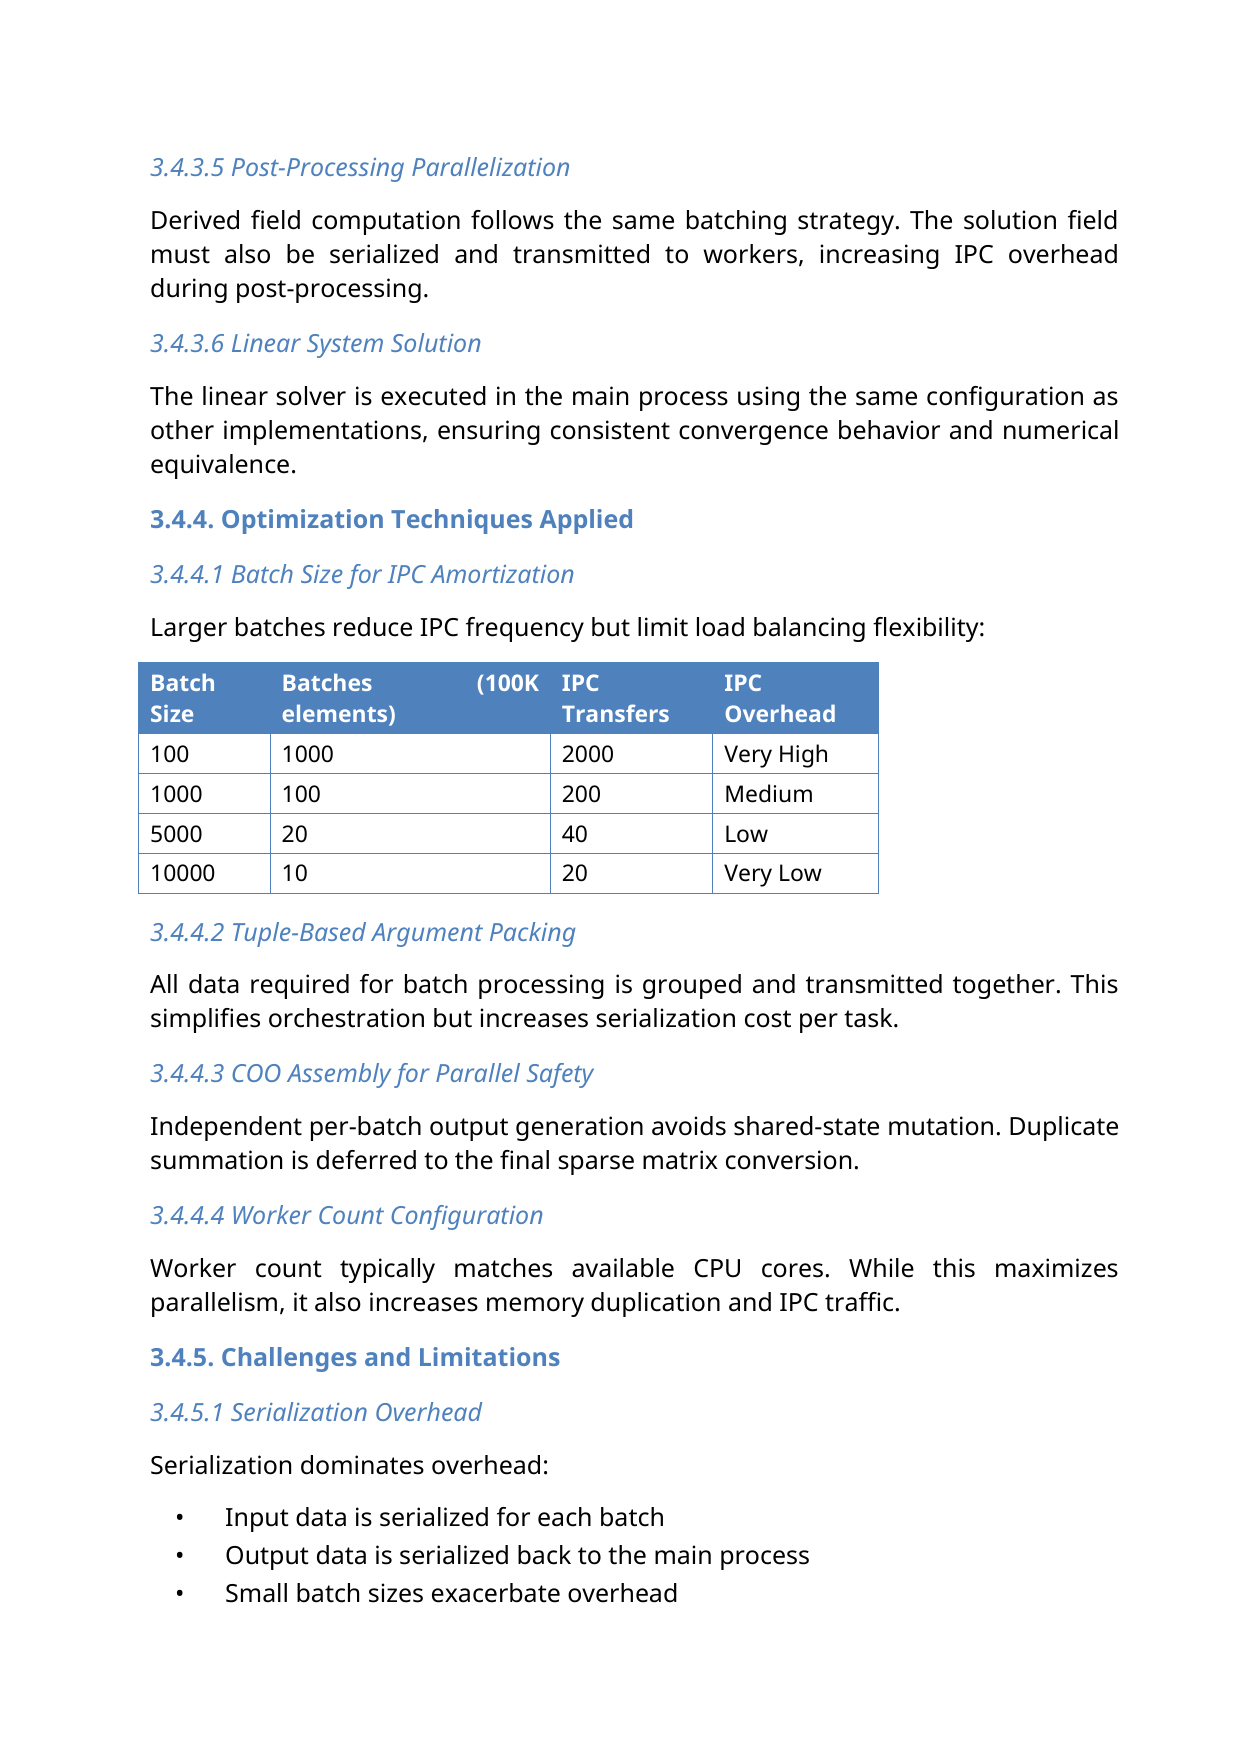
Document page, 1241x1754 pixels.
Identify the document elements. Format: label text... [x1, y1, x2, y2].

table_cell Very High [713, 734, 878, 773]
table_header Batches (100K elements) [271, 663, 550, 733]
subtitle 3.4.4.2 Tuple-Based Argument Packing [150, 914, 1120, 948]
table_cell 10000 [139, 854, 270, 892]
table_cell 40 [551, 814, 712, 853]
subtitle 3.4.3.5 Post-Processing Parallelization [150, 150, 1120, 184]
text The linear solver is executed in the main process using the same configuration as other implementations, ensuring consistent convergence behavior and numerical equivalence. [150, 379, 1120, 481]
table_cell 200 [551, 774, 712, 813]
table_cell Very Low [713, 854, 878, 892]
table_cell 5000 [139, 814, 270, 853]
text Larger batches reduce IPC frequency but limit load balancing flexibility: [150, 609, 1120, 643]
subtitle 3.4.4. Optimization Techniques Applied [150, 502, 1120, 536]
table_cell 20 [551, 854, 712, 892]
text Worker count typically matches available CPU cores. While this maximizes parallelism, it also increases memory duplication and IPC traffic. [150, 1251, 1120, 1319]
subtitle 3.4.5. Challenges and Limitations [150, 1339, 1120, 1374]
table_cell Medium [713, 774, 878, 813]
table_header IPC Overhead [713, 663, 878, 733]
subtitle 3.4.4.4 Worker Count Configuration [150, 1198, 1120, 1232]
table_header IPC Transfers [551, 663, 712, 733]
table_header Batch Size [139, 663, 270, 733]
table_cell 2000 [551, 734, 712, 773]
table_cell 1000 [271, 734, 550, 773]
table_cell Low [713, 814, 878, 853]
text Independent per-batch output generation avoids shared-state mutation. Duplicate summation is deferred to the final sparse matrix conversion. [150, 1109, 1120, 1177]
table_cell 1000 [139, 774, 270, 813]
list Input data is serialized for each batch [175, 1500, 1120, 1534]
table_cell 10 [271, 854, 550, 892]
table_cell 20 [271, 814, 550, 853]
text All data required for batch processing is grouped and transmitted together. This simplifies orchestration but increases serialization cost per task. [150, 967, 1120, 1035]
subtitle 3.4.4.3 COO Assembly for Parallel Safety [150, 1056, 1120, 1090]
subtitle 3.4.4.1 Batch Size for IPC Amortization [150, 557, 1120, 591]
text Derived field computation follows the same batching strategy. The solution field must also be serialized and transmitted to workers, increasing IPC overhead during post-processing. [150, 203, 1120, 305]
table_cell 100 [271, 774, 550, 813]
list Small batch sizes exacerbate overhead [175, 1576, 1120, 1610]
subtitle 3.4.3.6 Linear System Solution [150, 326, 1120, 360]
subtitle 3.4.5.1 Serialization Overhead [150, 1394, 1120, 1428]
table_cell 100 [139, 734, 270, 773]
text Serialization dominates overhead: [150, 1447, 1120, 1481]
list Output data is serialized back to the main process [175, 1538, 1120, 1572]
